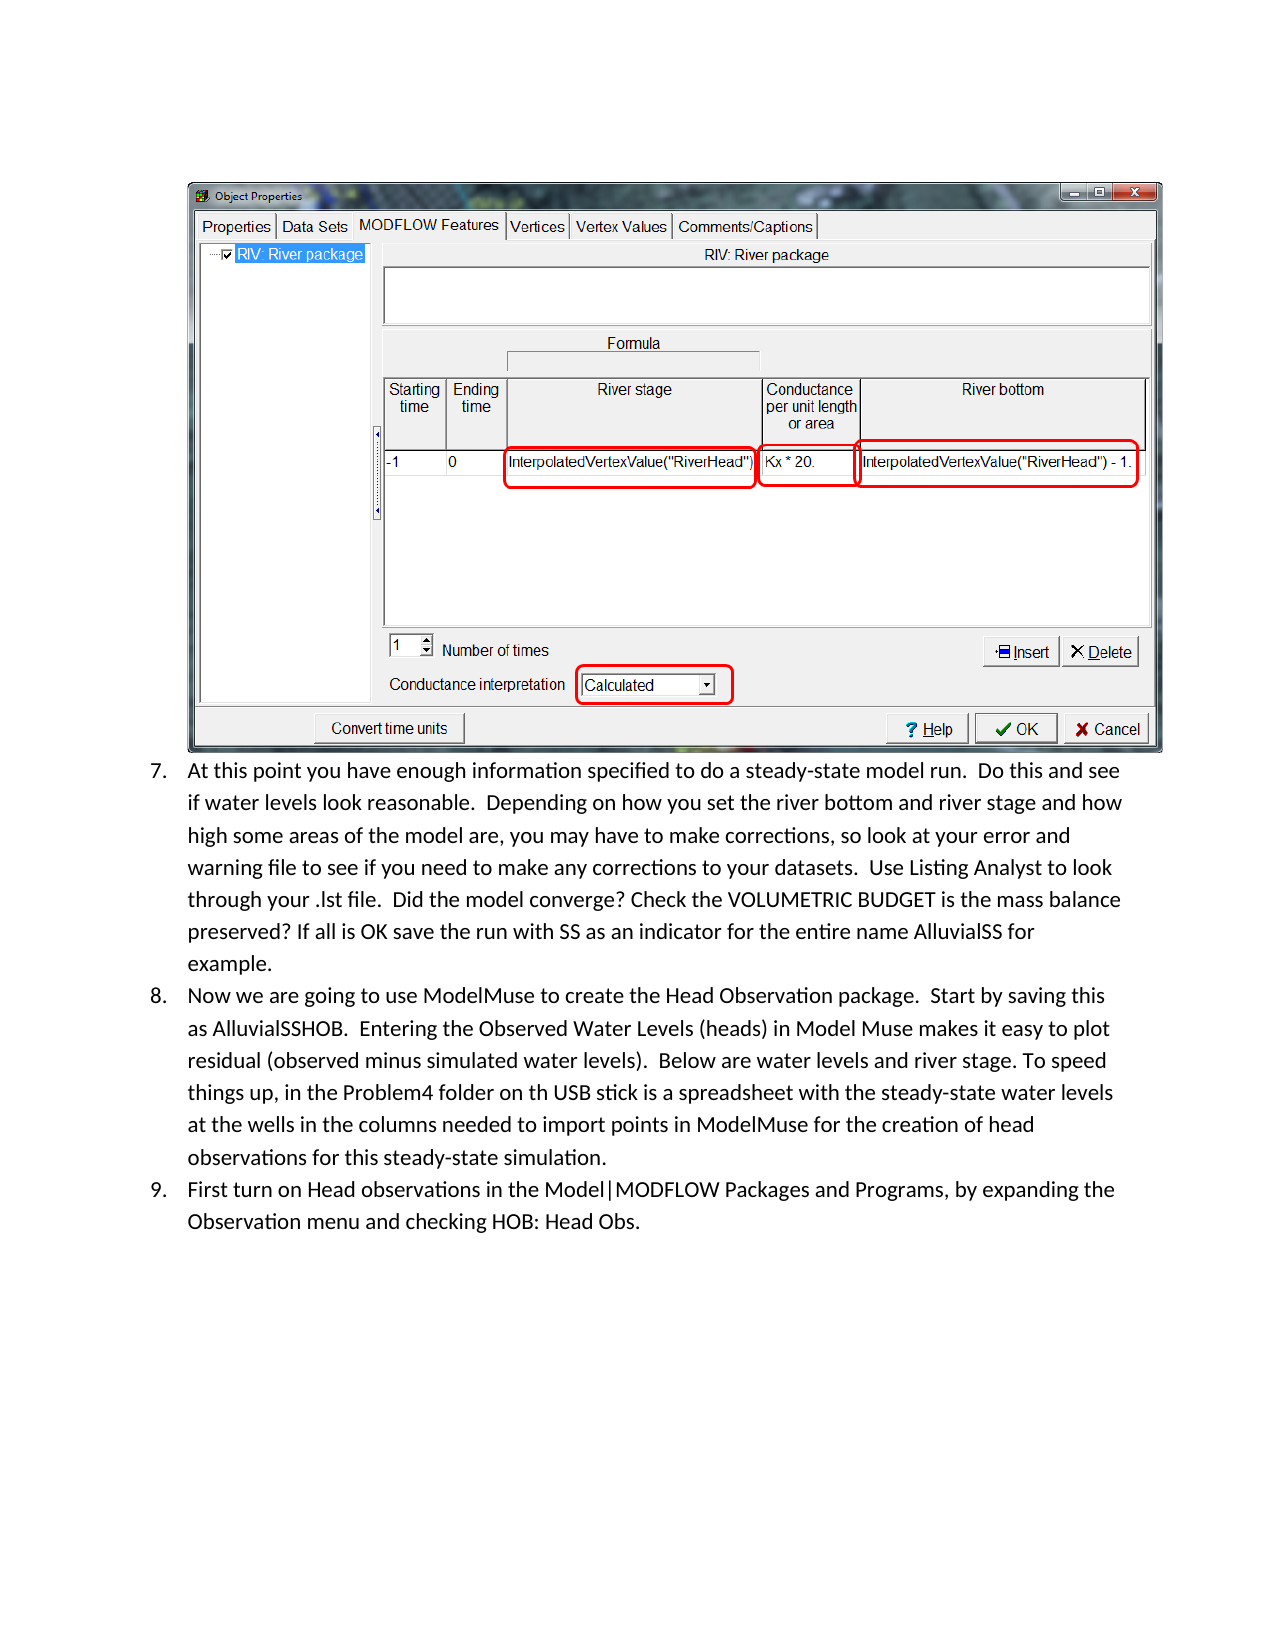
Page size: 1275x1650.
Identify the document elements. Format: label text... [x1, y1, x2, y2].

list First turn on Head observations in the Model|MODFLOW Packages and Programs, by expanding the Observation menu and checking HOB: Head Obs. [150, 1175, 1125, 1235]
list At this point you have enough information specified to do a steady-state model run. Do this and see if water levels look reasonable. Depending on how you set the river bottom and river stage and how high some areas of the model are, you may have to make corrections, so look at your error and warning file to see if you need to make any corrections to your datasets. Use Listing Analyst to look through your .lst file. Did the model converge? Check the VOLUMETRIC BUDGET is the mass balance preserved? If all is OK save the run with SS as an indicator for the entire name AlluvialSS for example. [150, 756, 1125, 977]
list Now we are going to use ModelMuse to create the Head Observation package. Start by saving this as AlluvialSSHOB. Entering the Observed Water Levels (heads) in Model Muse makes it easy to plot residual (observed minus simulated water levels). Below are water levels and river stage. To speed things up, in the Problem4 folder on th USB stick is a spreadsheet with the steady-state water levels at the wells in the columns needed to import points in ModelMuse for the creation of head observations for this steady-state simulation. [150, 982, 1125, 1171]
picture [187, 182, 1163, 753]
